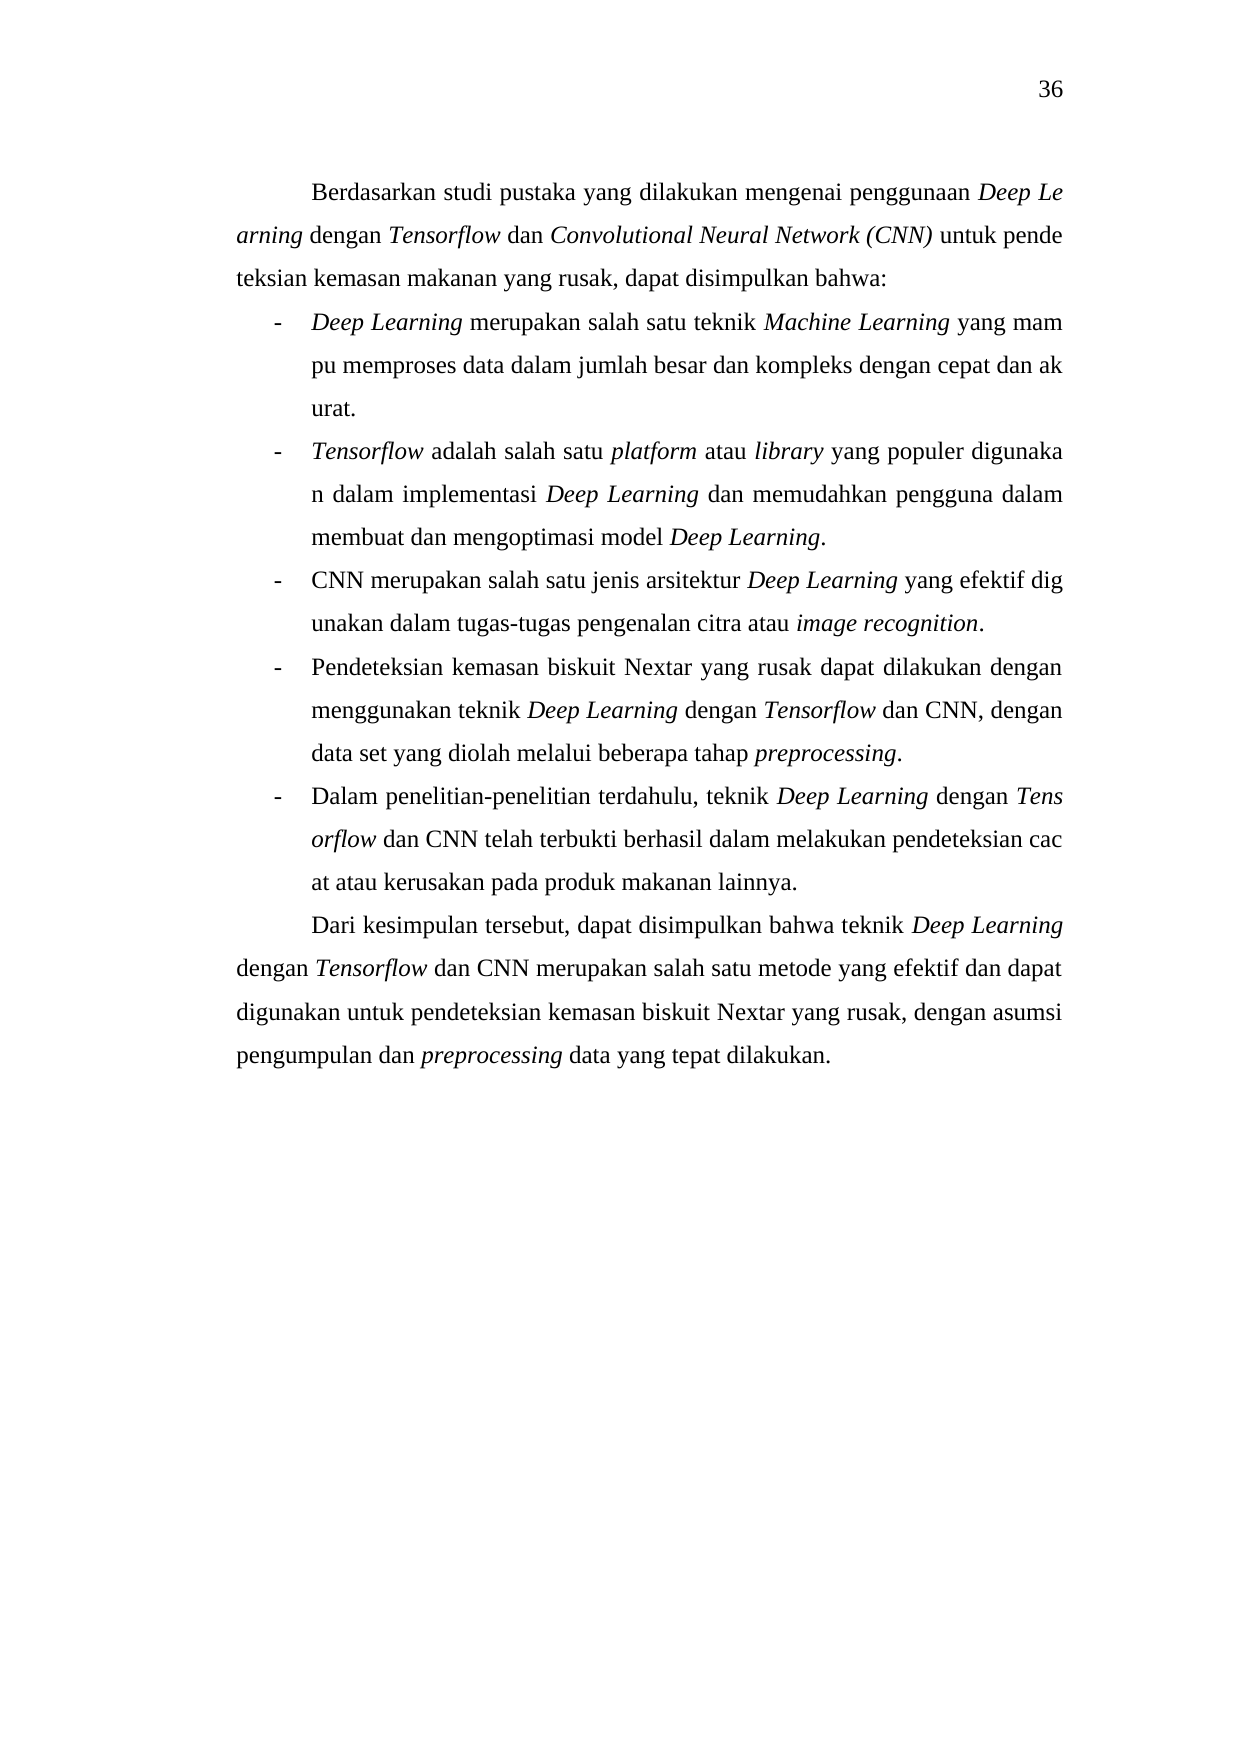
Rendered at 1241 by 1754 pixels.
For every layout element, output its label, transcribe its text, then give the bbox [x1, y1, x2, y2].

list Pendeteksian kemasan biskuit Nextar yang rusak dapat dilakukan dengan menggunakan teknik Deep Learning dengan Tensorflow dan CNN, dengan data set yang diolah melalui beberapa tahap preprocessing. [274, 652, 1063, 767]
list CNN merupakan salah satu jenis arsitektur Deep Learning yang efektif digunakan dalam tugas-tugas pengenalan citra atau image recognition. [274, 565, 1063, 637]
text Berdasarkan studi pustaka yang dilakukan mengenai penggunaan Deep Learning dengan Tensorflow dan Convolutional Neural Network (CNN) untuk pendeteksian kemasan makanan yang rusak, dapat disimpulkan bahwa: [236, 177, 1063, 292]
list Tensorflow adalah salah satu platform atau library yang populer digunakan dalam implementasi Deep Learning dan memudahkan pengguna dalam membuat dan mengoptimasi model Deep Learning. [274, 436, 1063, 551]
list Dalam penelitian-penelitian terdahulu, teknik Deep Learning dengan Tensorflow dan CNN telah terbukti berhasil dalam melakukan pendeteksian cacat atau kerusakan pada produk makanan lainnya. [274, 781, 1063, 896]
list Deep Learning merupakan salah satu teknik Machine Learning yang mampu memproses data dalam jumlah besar dan kompleks dengan cepat dan akurat. [274, 307, 1063, 422]
text Dari kesimpulan tersebut, dapat disimpulkan bahwa teknik Deep Learning dengan Tensorflow dan CNN merupakan salah satu metode yang efektif dan dapat digunakan untuk pendeteksian kemasan biskuit Nextar yang rusak, dengan asumsi pengumpulan dan preprocessing data yang tepat dilakukan. [236, 910, 1063, 1068]
